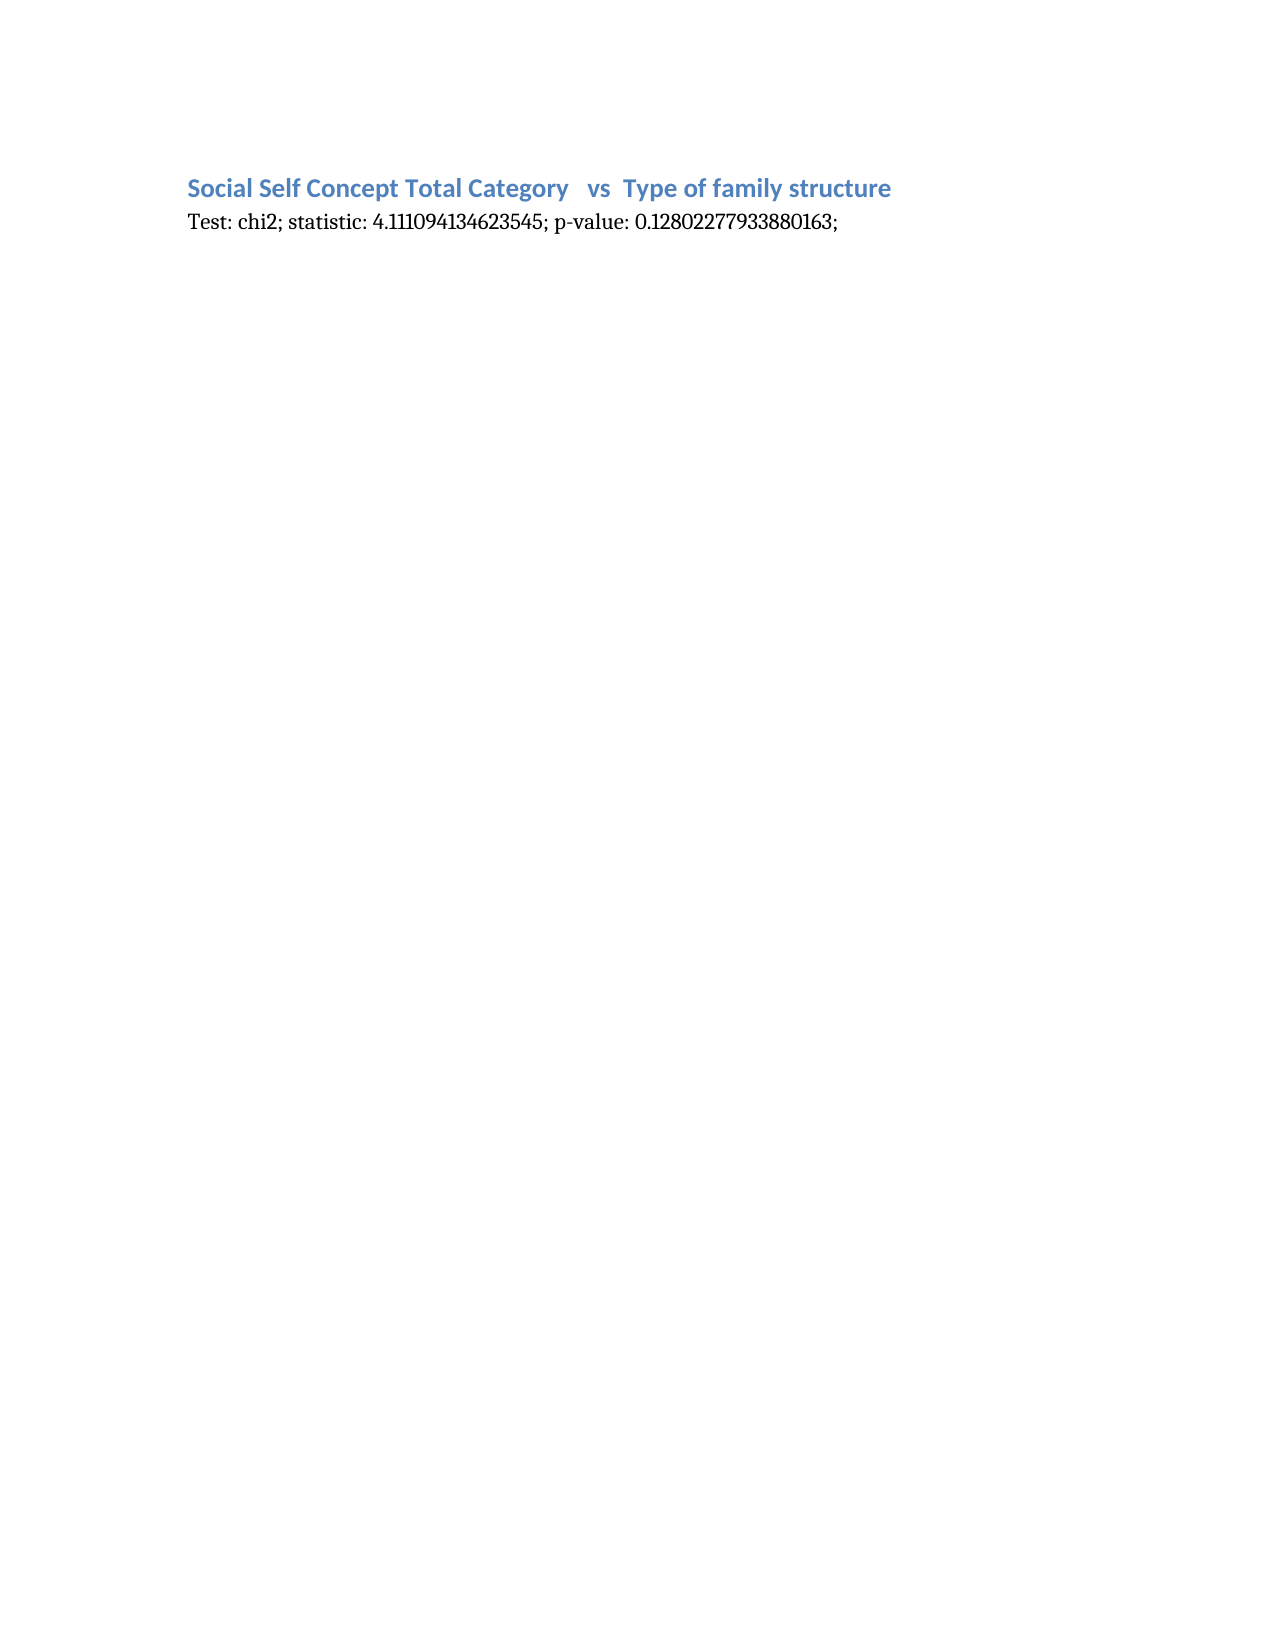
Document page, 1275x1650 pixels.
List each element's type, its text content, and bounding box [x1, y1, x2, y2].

subtitle Social Self Concept Total Category vs Type of family structure [187, 171, 1087, 204]
text Test: chi2; statistic: 4.111094134623545; p-value: 0.12802277933880163; [187, 209, 1087, 235]
